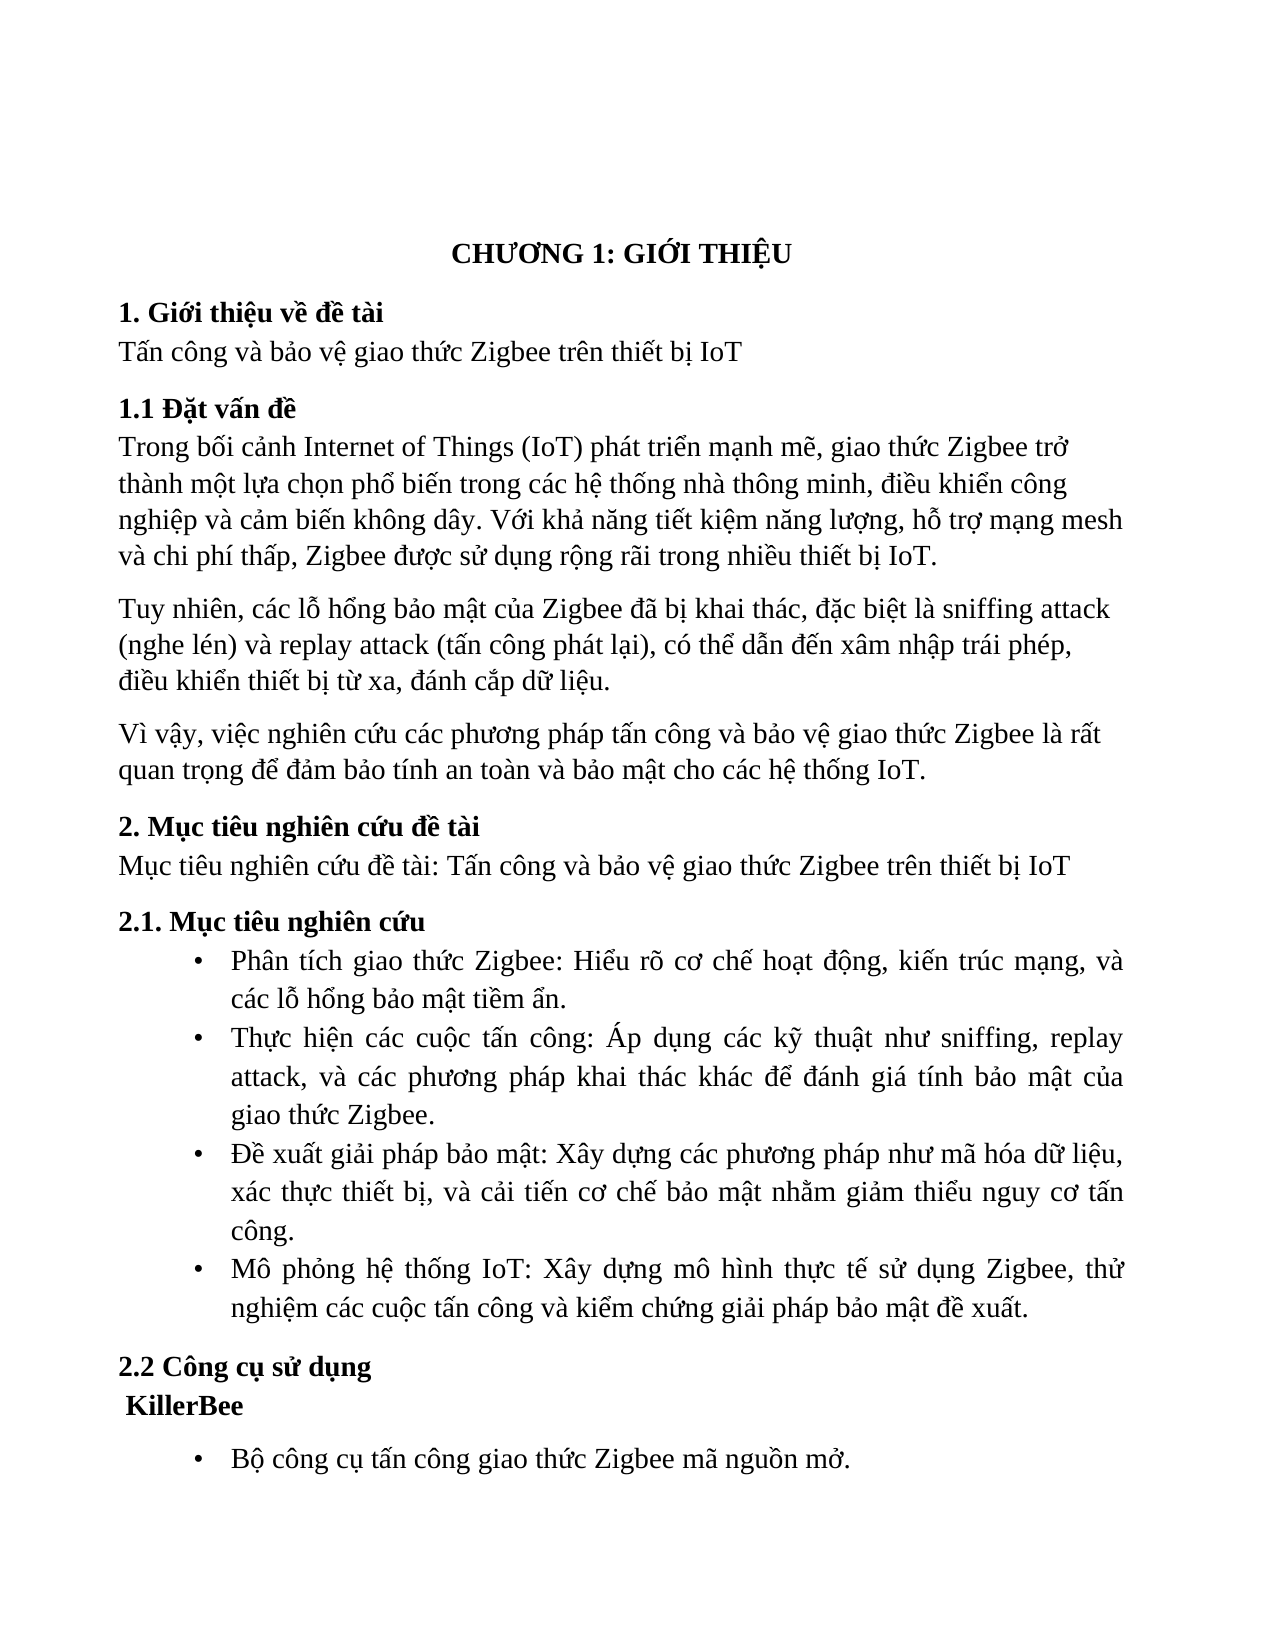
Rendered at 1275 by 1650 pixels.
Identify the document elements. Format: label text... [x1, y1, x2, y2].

subtitle 1. Giới thiệu về đề tài [118, 296, 1125, 329]
list Mô phỏng hệ thống IoT: Xây dựng mô hình thực tế sử dụng Zigbee, thử nghiệm các cuộc tấn công và kiểm chứng giải pháp bảo mật đề xuất. [193, 1251, 1125, 1323]
subtitle 2. Mục tiêu nghiên cứu đề tài [118, 809, 1125, 843]
list Thực hiện các cuộc tấn công: Áp dụng các kỹ thuật như sniffing, replay attack, và các phương pháp khai thác khác để đánh giá tính bảo mật của giao thức Zigbee. [193, 1020, 1125, 1131]
list Đề xuất giải pháp bảo mật: Xây dựng các phương pháp như mã hóa dữ liệu, xác thực thiết bị, và cải tiến cơ chế bảo mật nhằm giảm thiểu nguy cơ tấn công. [193, 1136, 1125, 1246]
subtitle 1.1 Đặt vấn đề [118, 391, 1125, 424]
subtitle 2.1. Mục tiêu nghiên cứu [118, 904, 1125, 938]
list Phân tích giao thức Zigbee: Hiểu rõ cơ chế hoạt động, kiến trúc mạng, và các lỗ hổng bảo mật tiềm ẩn. [193, 943, 1125, 1015]
subtitle 2.2 Công cụ sử dụng [118, 1349, 1125, 1383]
text Trong bối cảnh Internet of Things (IoT) phát triển mạnh mẽ, giao thức Zigbee trở thành một lựa chọn phổ biến trong các hệ thống nhà thông minh, điều khiển công nghiệp và cảm biến không dây. Với khả năng tiết kiệm năng lượng, hỗ trợ mạng mesh và chi phí thấp, Zigbee được sử dụng rộng rãi trong nhiều thiết bị IoT. [118, 429, 1125, 572]
list Bộ công cụ tấn công giao thức Zigbee mã nguồn mở. [193, 1441, 1125, 1474]
subtitle CHƯƠNG 1: GIỚI THIỆU [118, 236, 1125, 270]
text Tuy nhiên, các lỗ hổng bảo mật của Zigbee đã bị khai thác, đặc biệt là sniffing attack (nghe lén) và replay attack (tấn công phát lại), có thể dẫn đến xâm nhập trái phép, điều khiển thiết bị từ xa, đánh cắp dữ liệu. [118, 591, 1125, 697]
text KillerBee [118, 1388, 1125, 1421]
text Mục tiêu nghiên cứu đề tài: Tấn công và bảo vệ giao thức Zigbee trên thiết bị IoT [118, 848, 1125, 881]
text Vì vậy, việc nghiên cứu các phương pháp tấn công và bảo vệ giao thức Zigbee là rất quan trọng để đảm bảo tính an toàn và bảo mật cho các hệ thống IoT. [118, 716, 1125, 786]
text Tấn công và bảo vệ giao thức Zigbee trên thiết bị IoT [118, 334, 1125, 368]
